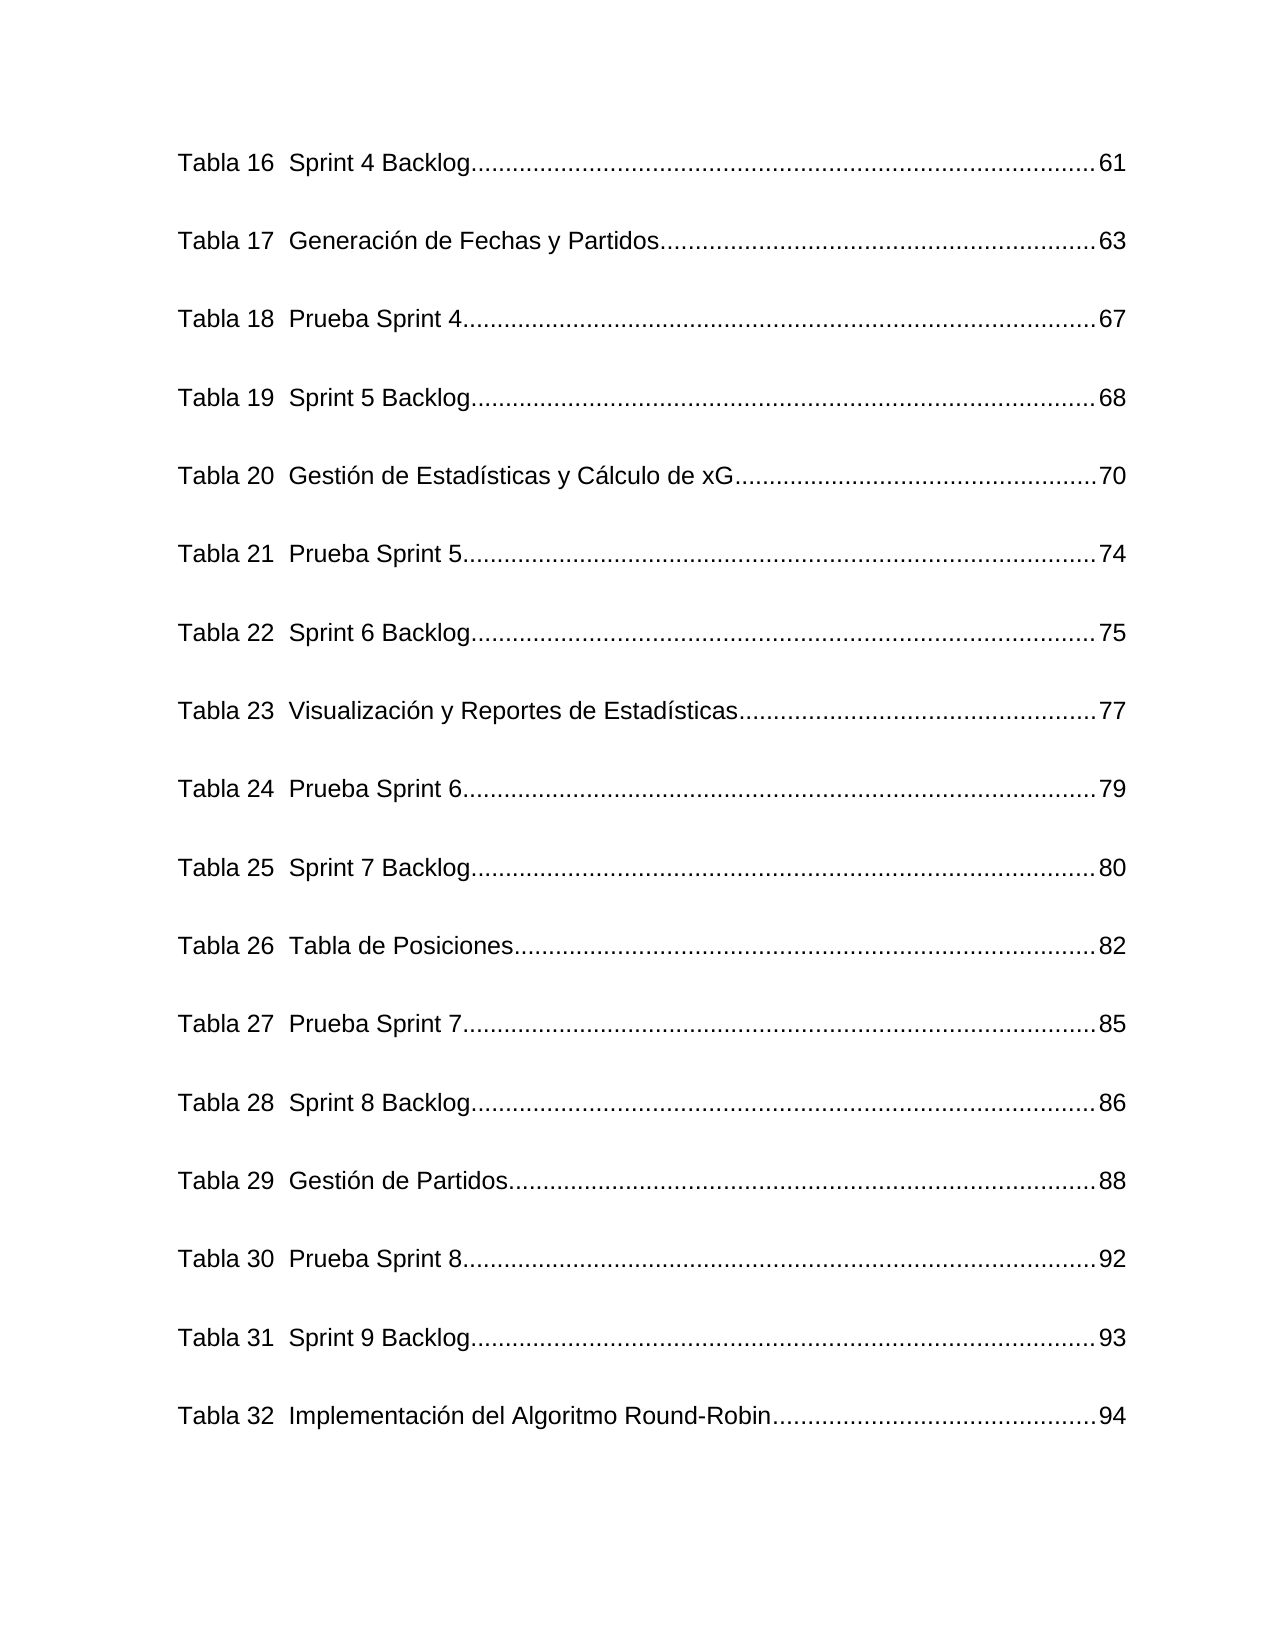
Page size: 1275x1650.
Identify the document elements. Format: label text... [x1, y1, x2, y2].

text Tabla 32 Implementación del Algoritmo Round-Robin 94 [177, 1401, 1127, 1430]
text Tabla 17 Generación de Fechas y Partidos 63 [177, 226, 1127, 255]
text Tabla 22 Sprint 6 Backlog 75 [177, 618, 1127, 646]
text Tabla 19 Sprint 5 Backlog 68 [177, 383, 1127, 411]
text Tabla 21 Prueba Sprint 5 74 [177, 539, 1127, 568]
text Tabla 29 Gestión de Partidos 88 [177, 1166, 1127, 1195]
text Tabla 20 Gestión de Estadísticas y Cálculo de xG 70 [177, 461, 1127, 490]
text Tabla 16 Sprint 4 Backlog 61 [177, 148, 1127, 176]
text Tabla 18 Prueba Sprint 4 67 [177, 304, 1127, 333]
text Tabla 25 Sprint 7 Backlog 80 [177, 853, 1127, 881]
text Tabla 31 Sprint 9 Backlog 93 [177, 1323, 1127, 1351]
text Tabla 24 Prueba Sprint 6 79 [177, 774, 1127, 803]
text Tabla 28 Sprint 8 Backlog 86 [177, 1088, 1127, 1116]
text Tabla 27 Prueba Sprint 7 85 [177, 1009, 1127, 1038]
text Tabla 30 Prueba Sprint 8 92 [177, 1244, 1127, 1273]
text Tabla 23 Visualización y Reportes de Estadísticas 77 [177, 696, 1127, 725]
text Tabla 26 Tabla de Posiciones 82 [177, 931, 1127, 960]
